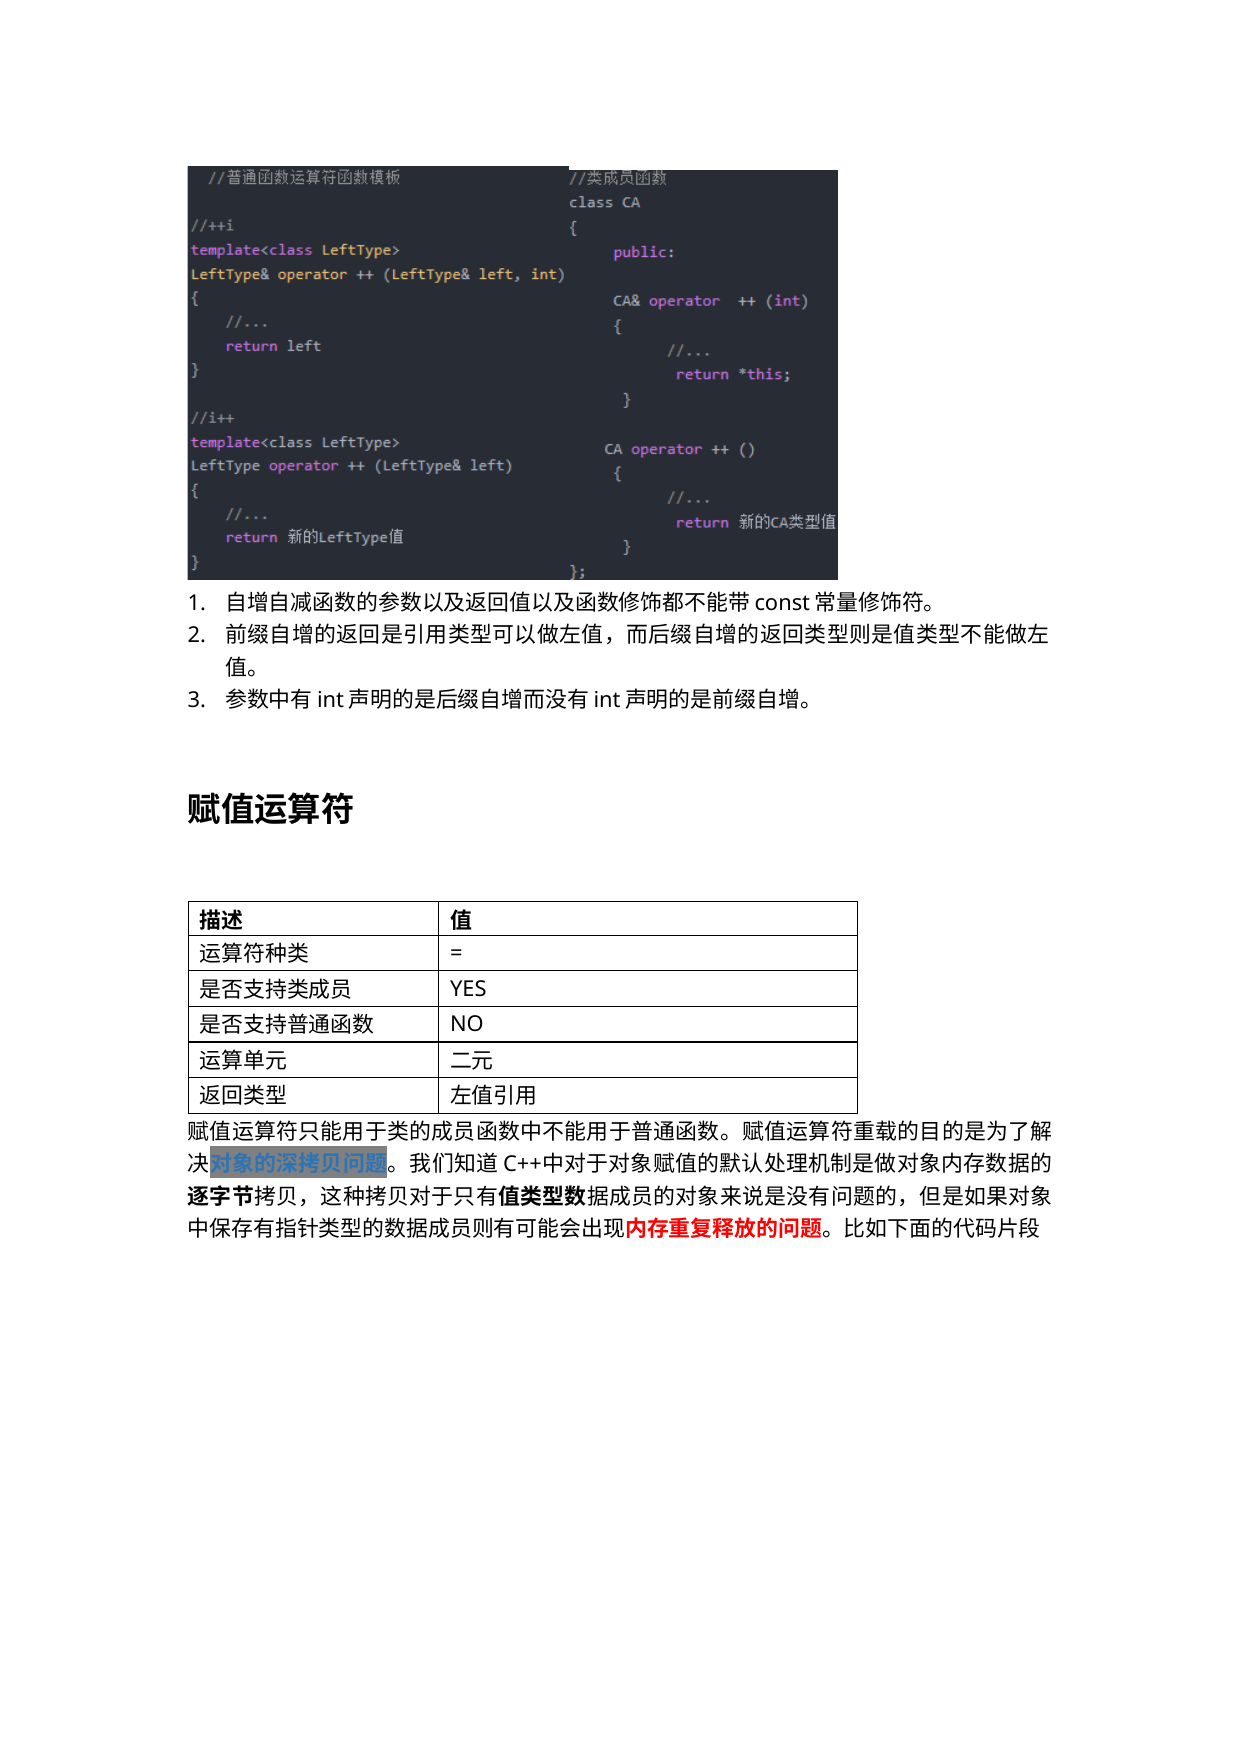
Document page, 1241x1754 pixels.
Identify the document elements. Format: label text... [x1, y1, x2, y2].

list 前缀自增的返回是引用类型可以做左值，而后缀自增的返回类型则是值类型不能做左值。 [187, 617, 1053, 682]
table_cell 返回类型 [189, 1078, 438, 1112]
list 自增自减函数的参数以及返回值以及函数修饰都不能带const常量修饰符。 [187, 584, 1053, 617]
table_cell YES [439, 971, 857, 1006]
table_cell 左值引用 [439, 1078, 857, 1112]
table_cell 运算符种类 [189, 936, 438, 970]
table_cell 二元 [439, 1043, 857, 1077]
table_cell 是否支持类成员 [189, 971, 438, 1006]
table_cell = [439, 936, 857, 970]
table_header 描述 [189, 902, 438, 935]
list 参数中有int声明的是后缀自增而没有int声明的是前缀自增。 [187, 682, 1053, 714]
table_cell NO [439, 1007, 857, 1041]
table_cell 运算单元 [189, 1043, 438, 1077]
table_cell 是否支持普通函数 [189, 1007, 438, 1041]
text 赋值运算符只能用于类的成员函数中不能用于普通函数。赋值运算符重载的目的是为了解决对象的深拷贝问题。我们知道C++中对于对象赋值的默认处理机制是做对象内存数据的逐字节拷贝，这种拷贝对于只有值类型数据成员的对象来说是没有问题的，但是如果对象中保存有指针类型的数据成员则有可能会出现内存重复释放的问题。比如下面的代码片段 [187, 1113, 1053, 1243]
subtitle 赋值运算符 [187, 774, 1053, 839]
picture [187, 166, 838, 580]
table_header 值 [439, 902, 857, 935]
